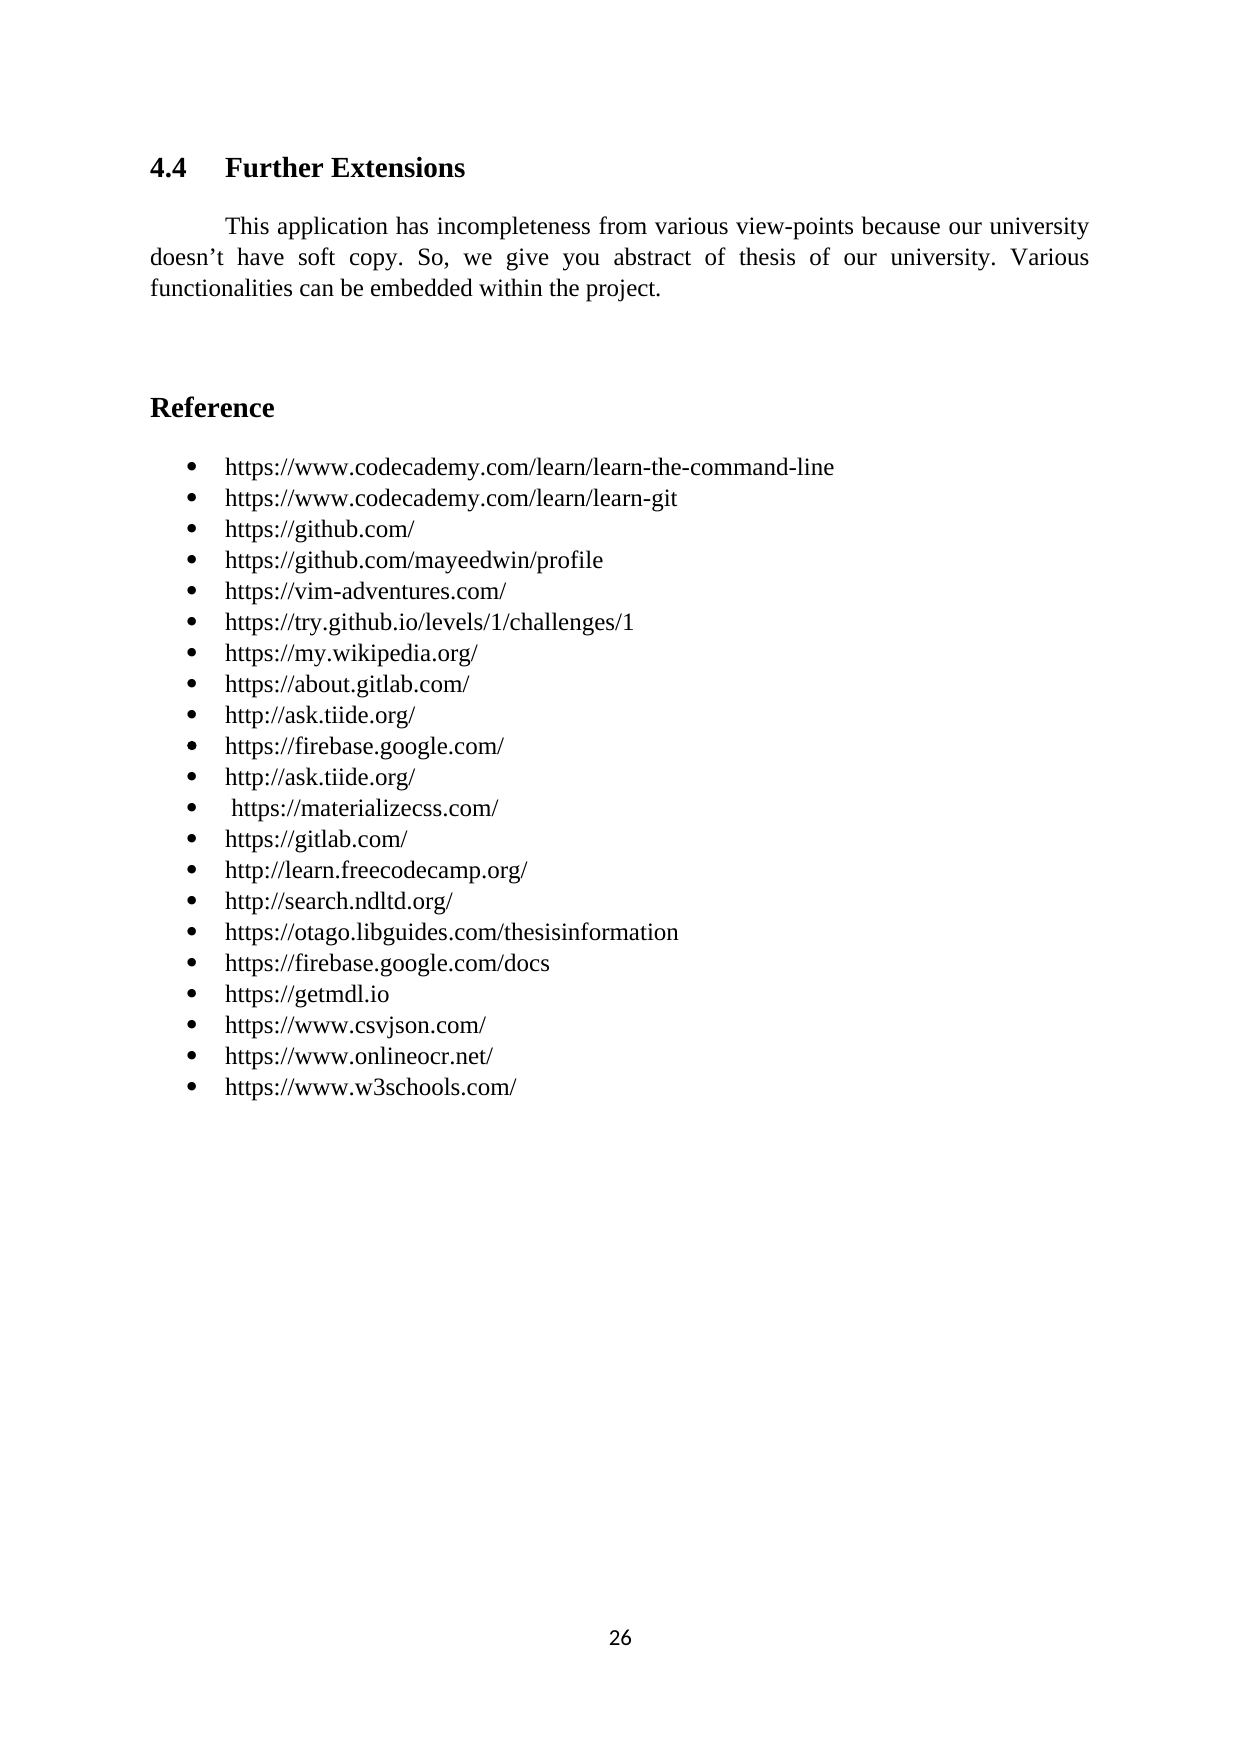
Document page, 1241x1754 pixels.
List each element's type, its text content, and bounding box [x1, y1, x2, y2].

list https://www.w3schools.com/ [187, 1072, 1090, 1101]
list https://otago.libguides.com/thesisinformation [187, 917, 1090, 946]
list http://search.ndltd.org/ [187, 886, 1090, 915]
list https://materializecss.com/ [187, 793, 1090, 822]
list https://my.wikipedia.org/ [187, 638, 1090, 667]
list https://firebase.google.com/docs [187, 948, 1090, 977]
list http://ask.tiide.org/ [187, 762, 1090, 791]
list https://github.com/mayeedwin/profile [187, 545, 1090, 573]
text This application has incompleteness from various view-points because our university doesn’t have soft copy. So, we give you abstract of thesis of our university. Various functionalities can be embedded within the project. [150, 211, 1090, 302]
list https://www.onlineocr.net/ [187, 1041, 1090, 1070]
list https://github.com/ [187, 514, 1090, 542]
list https://gitlab.com/ [187, 824, 1090, 853]
list https://www.codecademy.com/learn/learn-the-command-line [187, 452, 1090, 480]
text Reference [150, 390, 1090, 424]
list https://getmdl.io [187, 979, 1090, 1008]
list https://firebase.google.com/ [187, 731, 1090, 760]
list http://ask.tiide.org/ [187, 700, 1090, 729]
list https://try.github.io/levels/1/challenges/1 [187, 607, 1090, 636]
list https://www.codecademy.com/learn/learn-git [187, 483, 1090, 511]
list https://www.csvjson.com/ [187, 1010, 1090, 1039]
list https://about.gitlab.com/ [187, 669, 1090, 698]
list http://learn.freecodecamp.org/ [187, 855, 1090, 884]
text 4.4 Further Extensions [150, 150, 1090, 183]
list https://vim-adventures.com/ [187, 576, 1090, 604]
